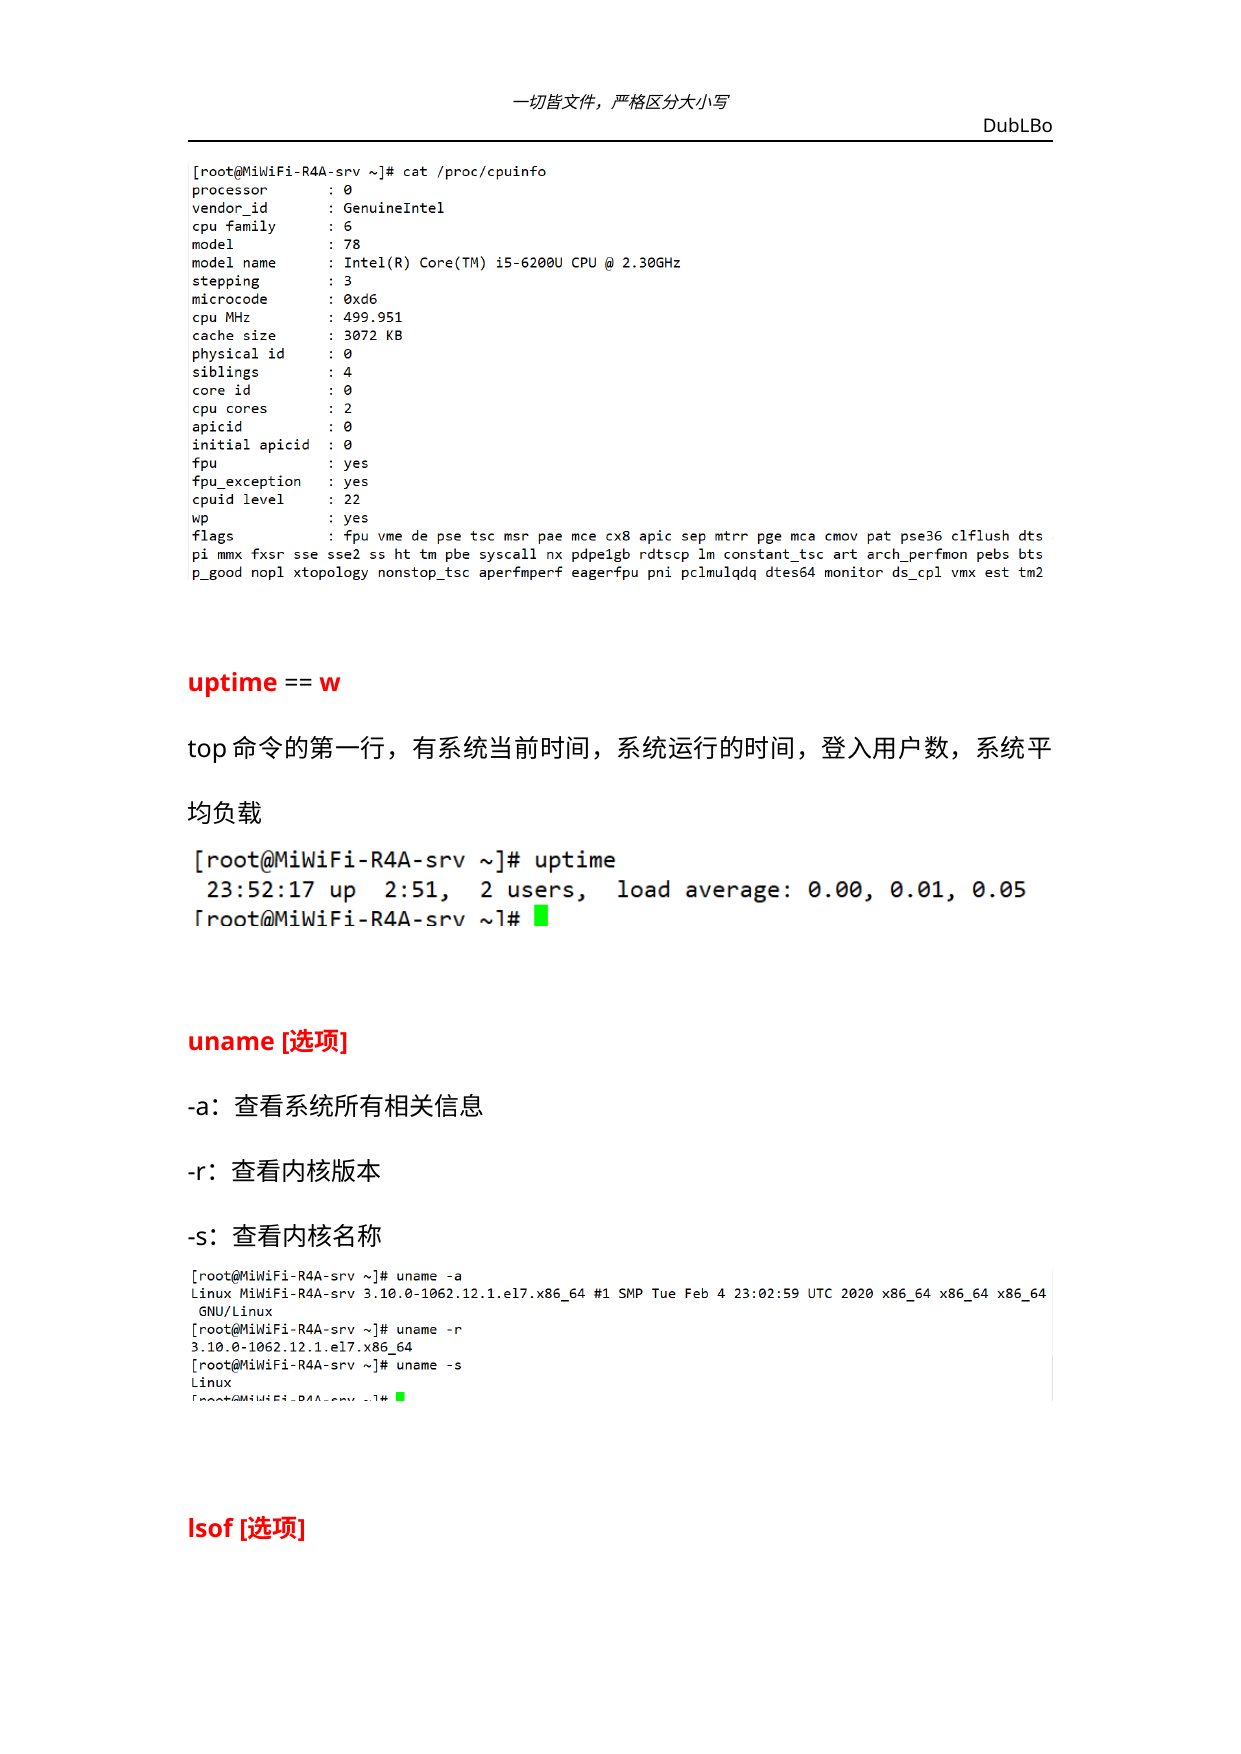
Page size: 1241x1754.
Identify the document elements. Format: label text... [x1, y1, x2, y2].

text -s：查看内核名称 [187, 1202, 1053, 1267]
text -r：查看内核版本 [187, 1137, 1053, 1202]
text uptime == w [187, 649, 1053, 714]
text top命令的第一行，有系统当前时间，系统运行的时间，登入用户数，系统平均负载 [187, 714, 1053, 844]
picture [187, 844, 1053, 926]
text lsof [选项] [187, 1494, 1053, 1559]
picture [187, 162, 1053, 580]
text uname [选项] [187, 1007, 1053, 1072]
picture [187, 1267, 1053, 1401]
text -a：查看系统所有相关信息 [187, 1072, 1053, 1137]
